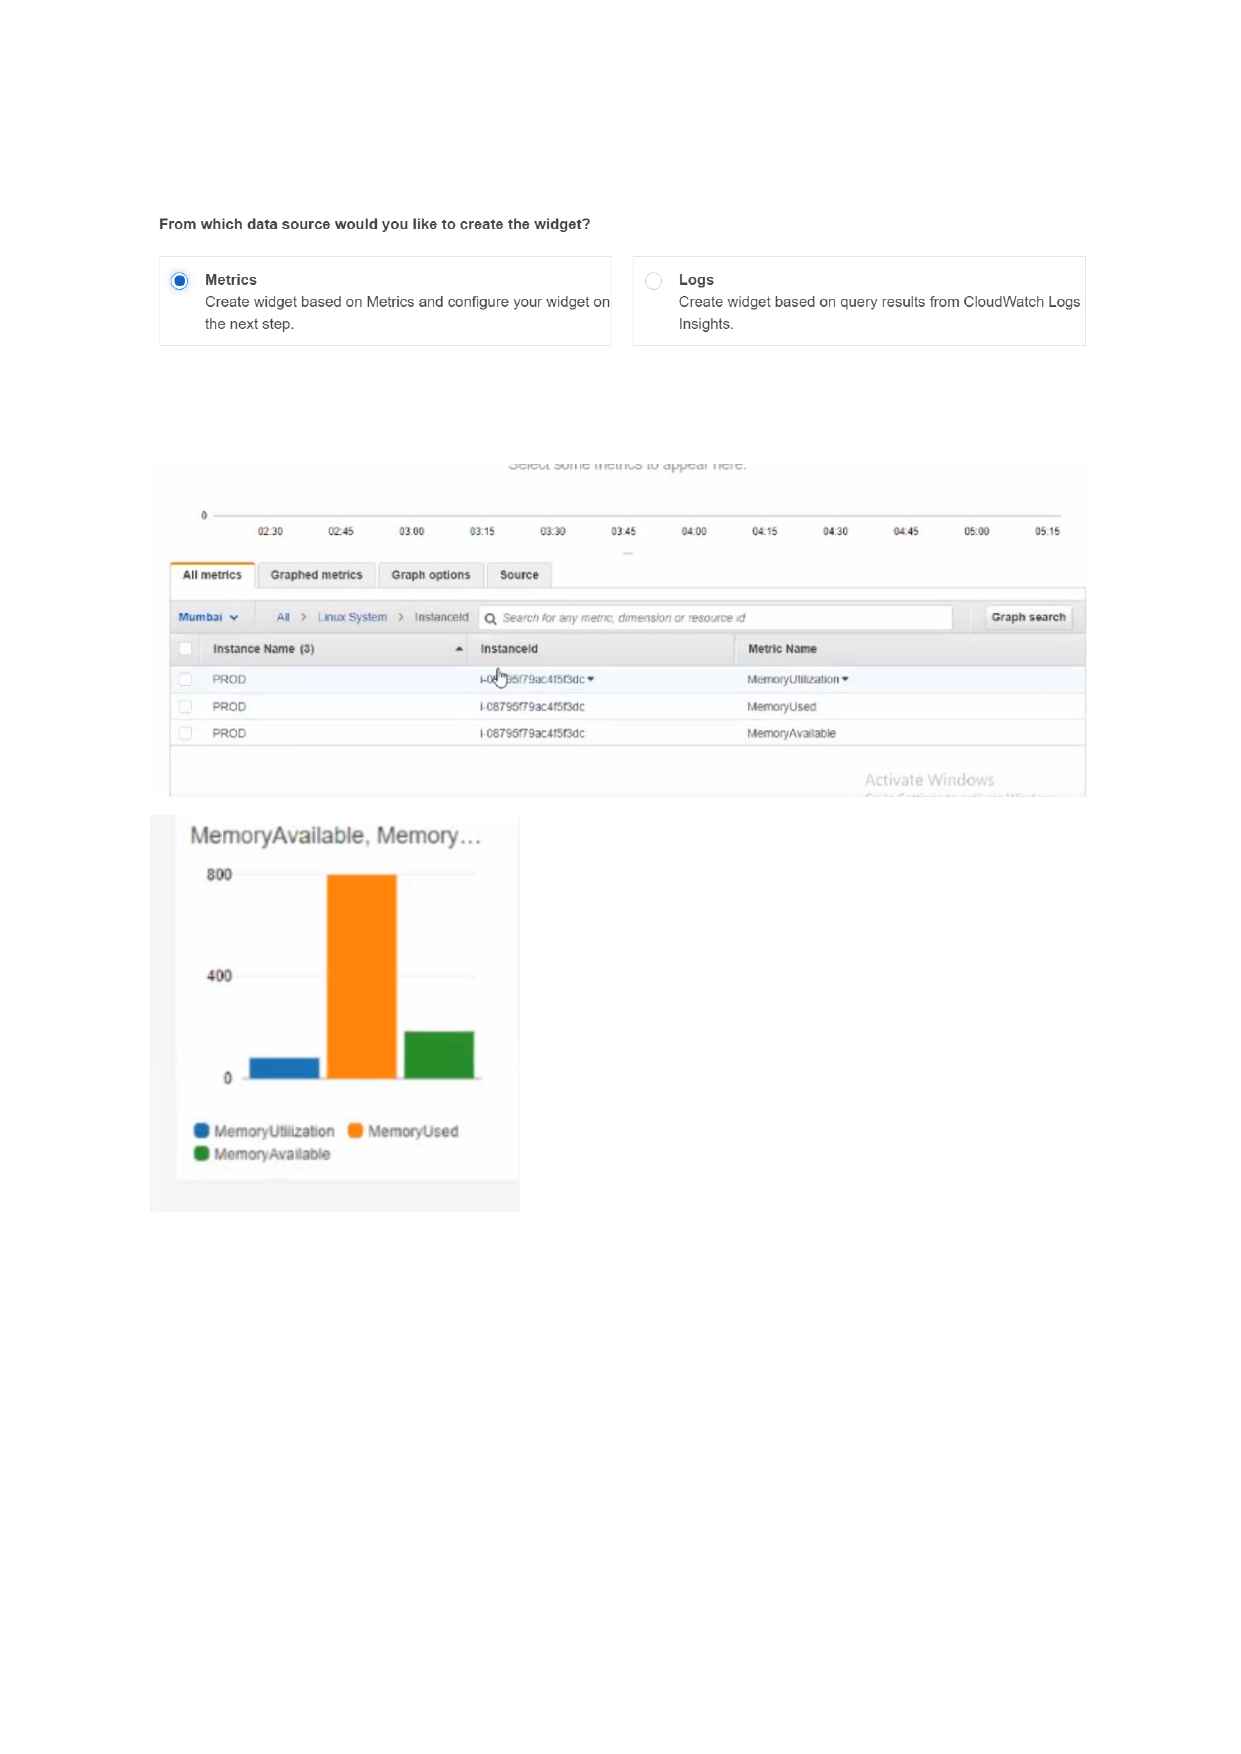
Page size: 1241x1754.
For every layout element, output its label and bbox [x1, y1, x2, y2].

picture [150, 464, 1091, 797]
picture [150, 196, 1091, 399]
picture [150, 815, 521, 1212]
